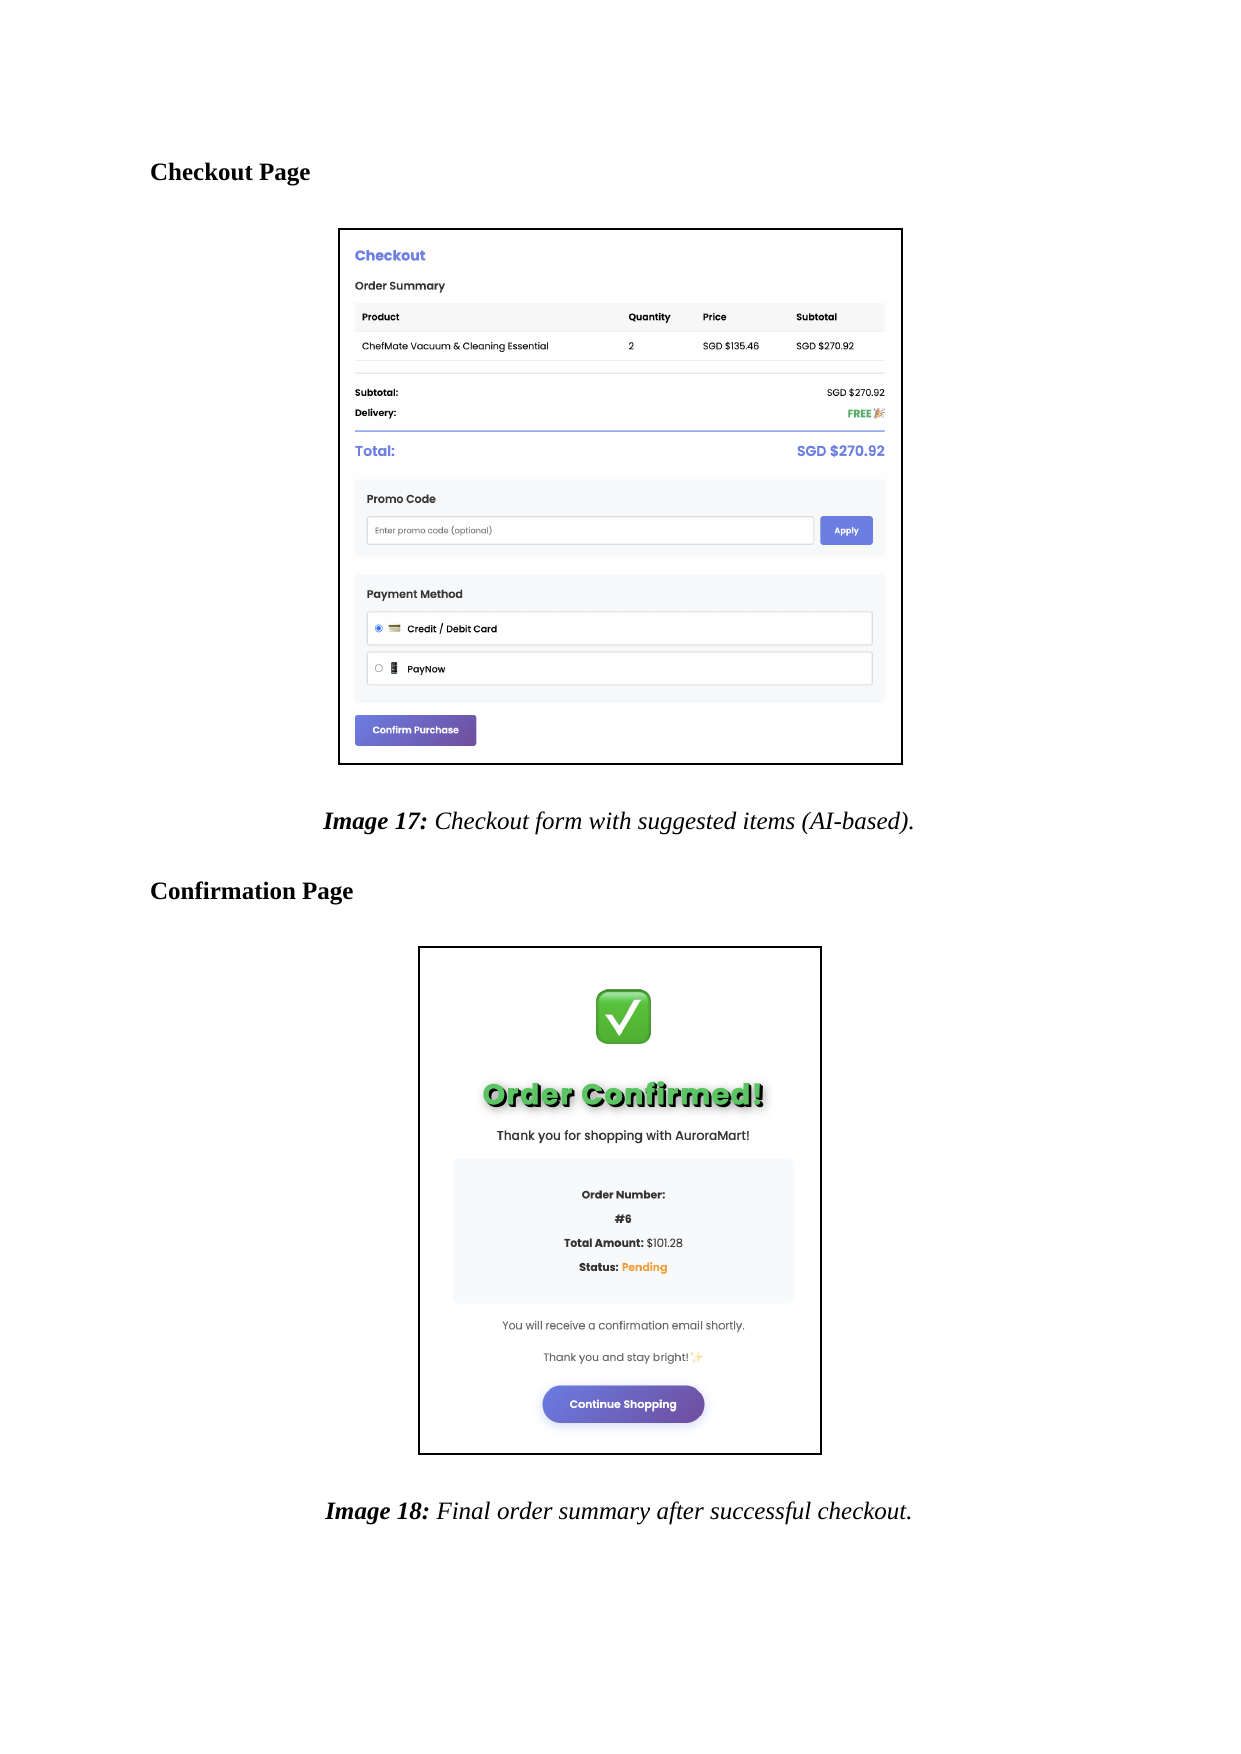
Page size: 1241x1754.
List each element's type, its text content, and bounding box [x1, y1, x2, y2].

text Image 18: Final order summary after successful checkout. [150, 1496, 1090, 1525]
text Confirmation Page [150, 876, 1090, 905]
picture [420, 948, 820, 1453]
text Image 17: Checkout form with suggested items (AI-based). [150, 806, 1090, 835]
text Checkout Page [150, 157, 1090, 186]
picture [340, 230, 901, 763]
